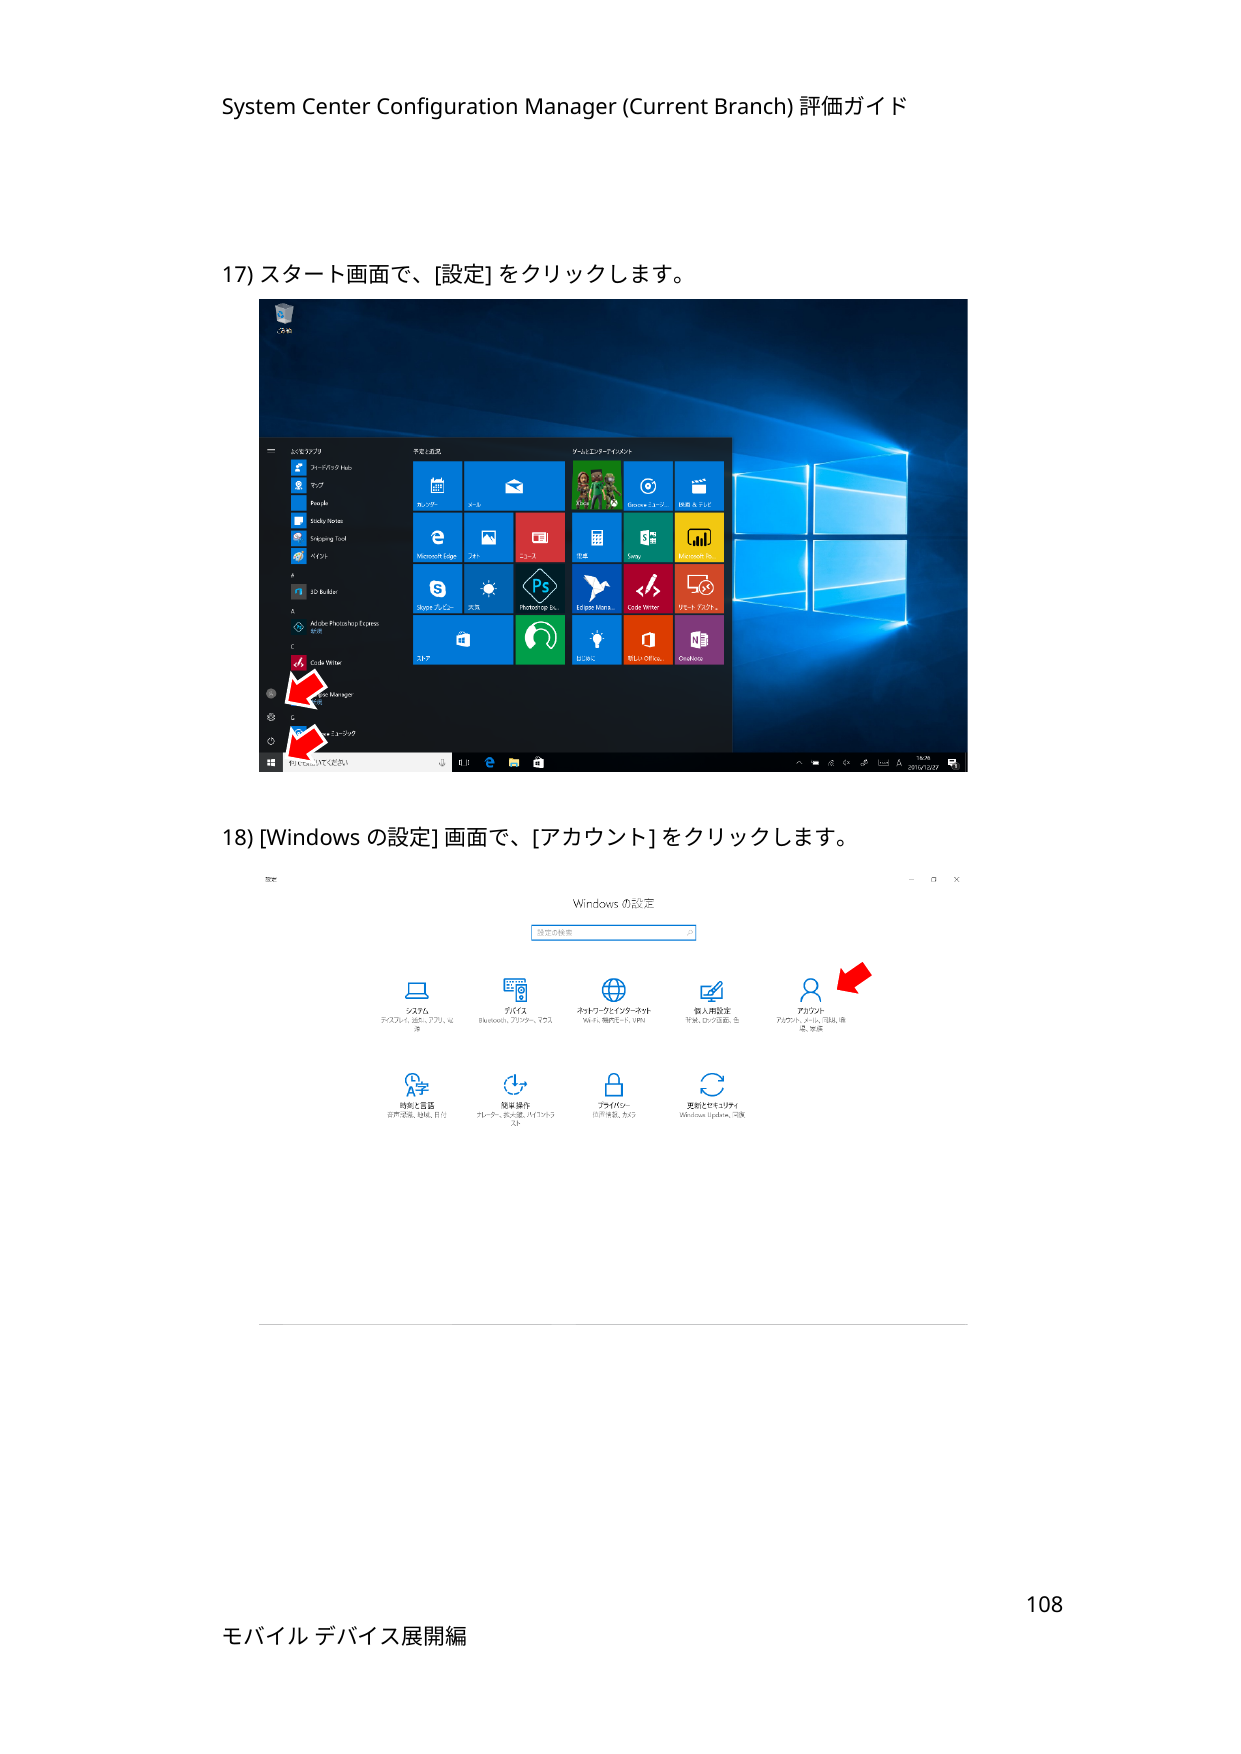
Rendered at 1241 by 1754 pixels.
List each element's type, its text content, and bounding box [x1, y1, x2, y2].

picture [259, 871, 968, 1325]
picture [259, 299, 968, 772]
list スタート画面で、[設定] をクリックします。 [222, 254, 1063, 292]
list [Windows の設定] 画面で、[アカウント] をクリックします。 [222, 817, 1063, 854]
